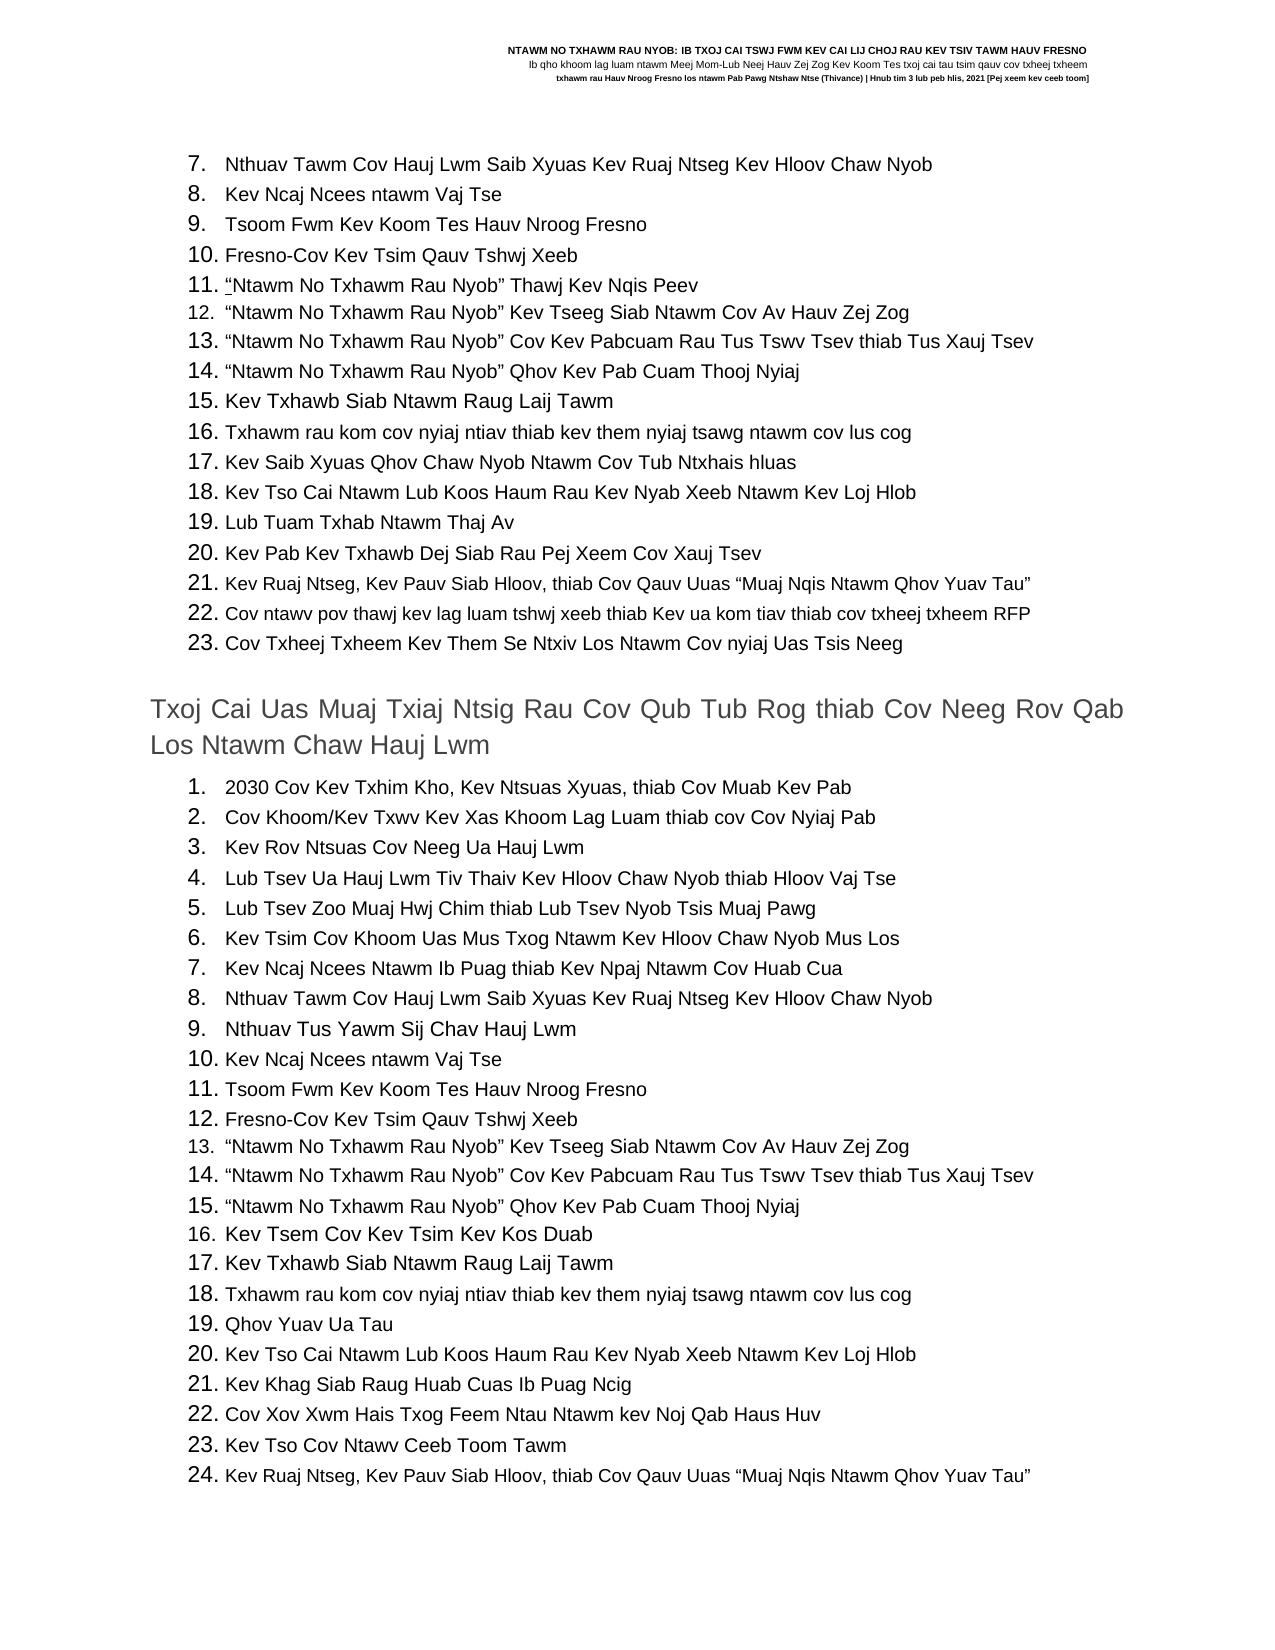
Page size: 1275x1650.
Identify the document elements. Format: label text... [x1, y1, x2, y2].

list “Ntawm No Txhawm Rau Nyob” Cov Kev Pabcuam Rau Tus Tswv Tsev thiab Tus Xauj Tsev [187, 327, 1125, 353]
list Lub Tuam Txhab Ntawm Thaj Av [187, 508, 1125, 535]
list Kev Tsim Cov Khoom Uas Mus Txog Ntawm Kev Hloov Chaw Nyob Mus Los [187, 924, 1125, 950]
list Lub Tsev Ua Hauj Lwm Tiv Thaiv Kev Hloov Chaw Nyob thiab Hloov Vaj Tse [187, 863, 1125, 890]
list Kev Ruaj Ntseg, Kev Pauv Siab Hloov, thiab Cov Qauv Uuas “Muaj Nqis Ntawm Qhov Yuav Tau” [187, 1461, 1125, 1487]
list Kev Ncaj Ncees ntawm Vaj Tse [187, 180, 1125, 207]
list Kev Tso Cai Ntawm Lub Koos Haum Rau Kev Nyab Xeeb Ntawm Kev Loj Hlob [187, 1340, 1125, 1366]
list 2030 Cov Kev Txhim Kho, Kev Ntsuas Xyuas, thiab Cov Muab Kev Pab [187, 773, 1125, 799]
list Txhawm rau kom cov nyiaj ntiav thiab kev them nyiaj tsawg ntawm cov lus cog [187, 418, 1125, 444]
list Nthuav Tawm Cov Hauj Lwm Saib Xyuas Kev Ruaj Ntseg Kev Hloov Chaw Nyob [187, 150, 1125, 176]
list “Ntawm No Txhawm Rau Nyob” Qhov Kev Pab Cuam Thooj Nyiaj [187, 357, 1125, 384]
list Kev Tso Cai Ntawm Lub Koos Haum Rau Kev Nyab Xeeb Ntawm Kev Loj Hlob [187, 478, 1125, 504]
list Txhawm rau kom cov nyiaj ntiav thiab kev them nyiaj tsawg ntawm cov lus cog [187, 1279, 1125, 1306]
list Kev Saib Xyuas Qhov Chaw Nyob Ntawm Cov Tub Ntxhais hluas [187, 448, 1125, 474]
list Lub Tsev Zoo Muaj Hwj Chim thiab Lub Tsev Nyob Tsis Muaj Pawg [187, 894, 1125, 920]
list “Ntawm No Txhawm Rau Nyob” Kev Tseeg Siab Ntawm Cov Av Hauv Zej Zog [187, 1135, 1125, 1158]
list “Ntawm No Txhawm Rau Nyob” Cov Kev Pabcuam Rau Tus Tswv Tsev thiab Tus Xauj Tsev [187, 1161, 1125, 1188]
list Fresno-Cov Kev Tsim Qauv Tshwj Xeeb [187, 1105, 1125, 1132]
list Nthuav Tus Yawm Sij Chav Hauj Lwm [187, 1014, 1125, 1041]
list Kev Txhawb Siab Ntawm Raug Laij Tawm [187, 387, 1125, 414]
list Cov ntawv pov thawj kev lag luam tshwj xeeb thiab Kev ua kom tiav thiab cov txheej txheem RFP [187, 599, 1125, 625]
list Cov Xov Xwm Hais Txog Feem Ntau Ntawm kev Noj Qab Haus Huv [187, 1400, 1125, 1427]
list Tsoom Fwm Kev Koom Tes Hauv Nroog Fresno [187, 210, 1125, 237]
list Nthuav Tawm Cov Hauj Lwm Saib Xyuas Kev Ruaj Ntseg Kev Hloov Chaw Nyob [187, 984, 1125, 1011]
list Qhov Yuav Ua Tau [187, 1310, 1125, 1336]
list Kev Ncaj Ncees ntawm Vaj Tse [187, 1045, 1125, 1071]
list Kev Ruaj Ntseg, Kev Pauv Siab Hloov, thiab Cov Qauv Uuas “Muaj Nqis Ntawm Qhov Yuav Tau” [187, 569, 1125, 595]
list Kev Txhawb Siab Ntawm Raug Laij Tawm [187, 1249, 1125, 1276]
subtitle Txoj Cai Uas Muaj Txiaj Ntsig Rau Cov Qub Tub Rog thiab Cov Neeg Rov Qab Los Ntawm Chaw Hauj Lwm [150, 693, 1125, 760]
list “Ntawm No Txhawm Rau Nyob” Thawj Kev Nqis Peev [187, 271, 1125, 297]
list Kev Tsem Cov Kev Tsim Kev Kos Duab [187, 1222, 1125, 1246]
list Kev Rov Ntsuas Cov Neeg Ua Hauj Lwm [187, 833, 1125, 860]
list Kev Khag Siab Raug Huab Cuas Ib Puag Ncig [187, 1370, 1125, 1397]
list “Ntawm No Txhawm Rau Nyob” Kev Tseeg Siab Ntawm Cov Av Hauv Zej Zog [187, 301, 1125, 324]
list “Ntawm No Txhawm Rau Nyob” Qhov Kev Pab Cuam Thooj Nyiaj [187, 1192, 1125, 1218]
list Tsoom Fwm Kev Koom Tes Hauv Nroog Fresno [187, 1075, 1125, 1101]
list Cov Khoom/Kev Txwv Kev Xas Khoom Lag Luam thiab cov Cov Nyiaj Pab [187, 803, 1125, 829]
list Kev Ncaj Ncees Ntawm Ib Puag thiab Kev Npaj Ntawm Cov Huab Cua [187, 954, 1125, 981]
list Kev Pab Kev Txhawb Dej Siab Rau Pej Xeem Cov Xauj Tsev [187, 538, 1125, 565]
list Cov Txheej Txheem Kev Them Se Ntxiv Los Ntawm Cov nyiaj Uas Tsis Neeg [187, 629, 1125, 656]
list Fresno-Cov Kev Tsim Qauv Tshwj Xeeb [187, 241, 1125, 267]
list Kev Tso Cov Ntawv Ceeb Toom Tawm [187, 1431, 1125, 1457]
